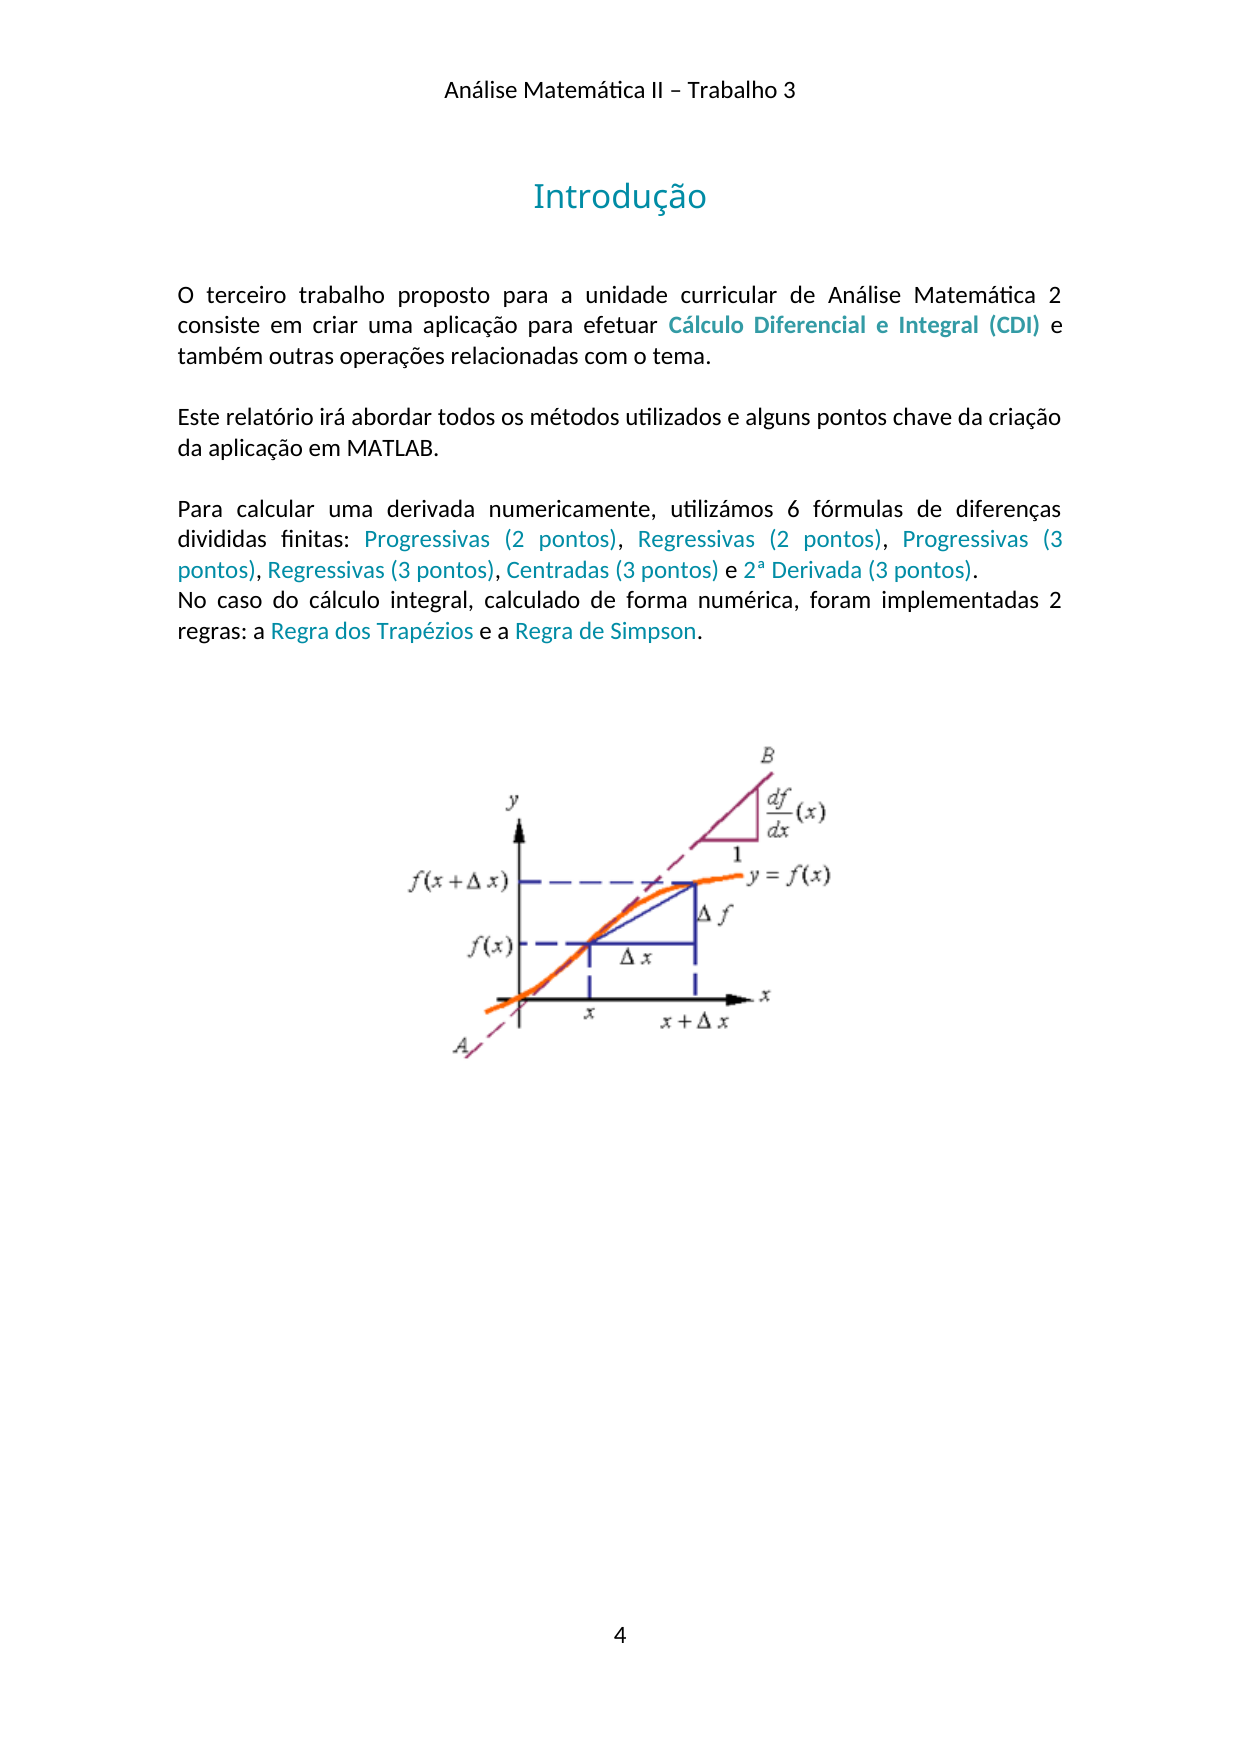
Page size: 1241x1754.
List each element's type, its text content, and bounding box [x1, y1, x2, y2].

picture [389, 736, 851, 1068]
text Para calcular uma derivada numericamente, utilizámos 6 fórmulas de diferenças divididas finitas: Progressivas (2 pontos), Regressivas (2 pontos), Progressivas (3 pontos), Regressivas (3 pontos), Centradas (3 pontos) e 2ª Derivada (3 pontos). [177, 493, 1063, 584]
text O terceiro trabalho proposto para a unidade curricular de Análise Matemática 2 consiste em criar uma aplicação para efetuar Cálculo Diferencial e Integral (CDI) e também outras operações relacionadas com o tema. [177, 279, 1063, 371]
text Este relatório irá abordar todos os métodos utilizados e alguns pontos chave da criação da aplicação em MATLAB. [177, 401, 1063, 462]
subtitle Introdução [177, 173, 1063, 218]
text No caso do cálculo integral, calculado de forma numérica, foram implementadas 2 regras: a Regra dos Trapézios e a Regra de Simpson. [177, 584, 1063, 645]
